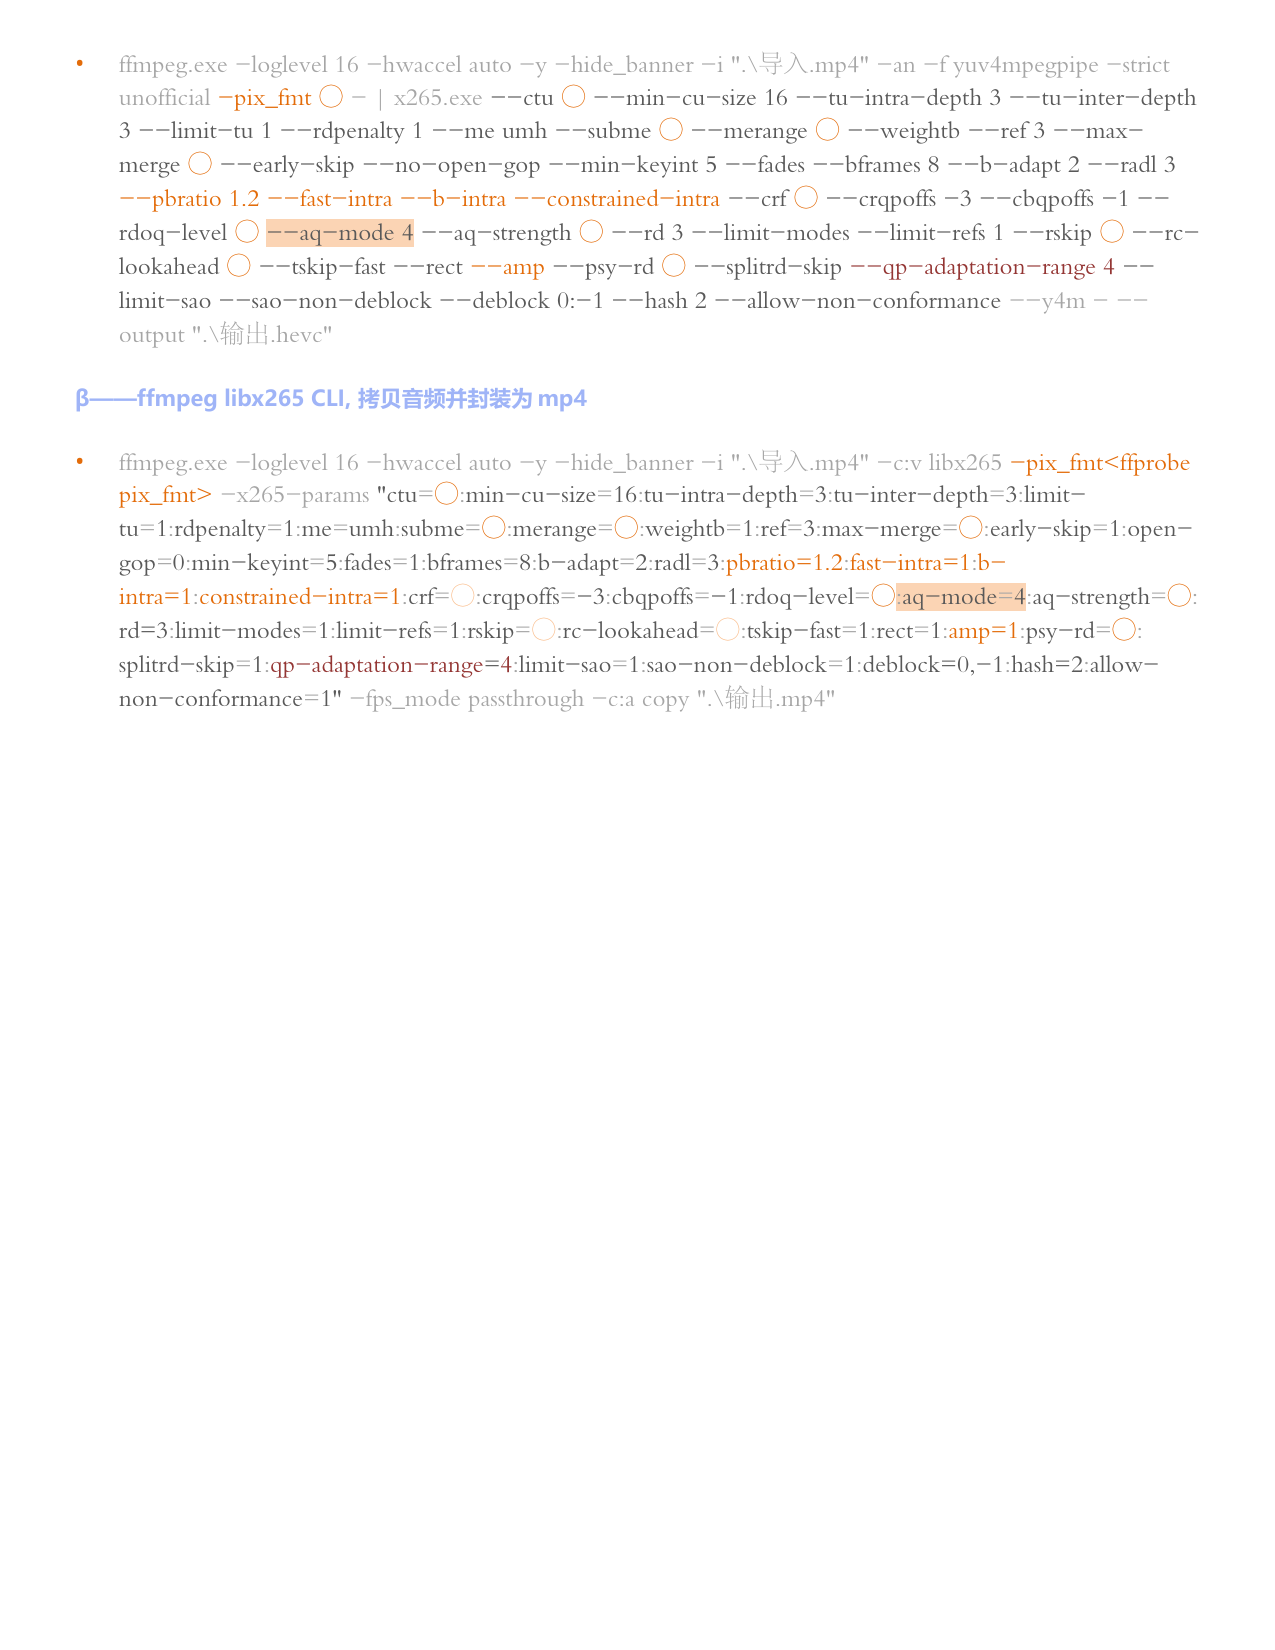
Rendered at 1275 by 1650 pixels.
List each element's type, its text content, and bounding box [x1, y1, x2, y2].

list ffmpeg.exe -loglevel 16 -hwaccel auto -y -hide_banner -i ".\导入.mp4" -an -f yuv4mpegpipe -strict unofficial -pix_fmt 〇 - | x265.exe --ctu 〇 --min-cu-size 16 --tu-intra-depth 3 --tu-inter-depth 3 --limit-tu 1 --rdpenalty 1 --me umh --subme 〇 --merange 〇 --weightb --ref 3 --max-merge 〇 --early-skip --no-open-gop --min-keyint 5 --fades --bframes 8 --b-adapt 2 --radl 3 --pbratio 1.2 --fast-intra --b-intra --constrained-intra --crf 〇 --crqpoffs -3 --cbqpoffs -1 --rdoq-level 〇 --aq-mode 4 --aq-strength 〇 --rd 3 --limit-modes --limit-refs 1 --rskip 〇 --rc-lookahead 〇 --tskip-fast --rect --amp --psy-rd 〇 --splitrd-skip --qp-adaptation-range 4 --limit-sao --sao-non-deblock --deblock 0:-1 --hash 2 --allow-non-conformance --y4m - --output ".\输出.hevc" [75, 46, 1200, 352]
list ffmpeg.exe -loglevel 16 -hwaccel auto -y -hide_banner -i ".\导入.mp4" -c:v libx265 -pix_fmt<ffprobe pix_fmt> -x265-params "ctu=〇:min-cu-size=16:tu-intra-depth=3:tu-inter-depth=3:limit-tu=1:rdpenalty=1:me=umh:subme=〇:merange=〇:weightb=1:ref=3:max-merge=〇:early-skip=1:open-gop=0:min-keyint=5:fades=1:bframes=8:b-adapt=2:radl=3:pbratio=1.2:fast-intra=1:b-intra=1:constrained-intra=1:crf=〇:crqpoffs=-3:cbqpoffs=-1:rdoq-level=〇:aq-mode=4:aq-strength=〇:rd=3:limit-modes=1:limit-refs=1:rskip=〇:rc-lookahead=〇:tskip-fast=1:rect=1:amp=1:psy-rd=〇:splitrd-skip=1:qp-adaptation-range=4:limit-sao=1:sao-non-deblock=1:deblock=0,-1:hash=2:allow-non-conformance=1" -fps_mode passthrough -c:a copy ".\输出.mp4" [75, 444, 1200, 716]
text β——ffmpeg libx265 CLI, 拷贝音频并封装为mp4 [75, 381, 1200, 415]
